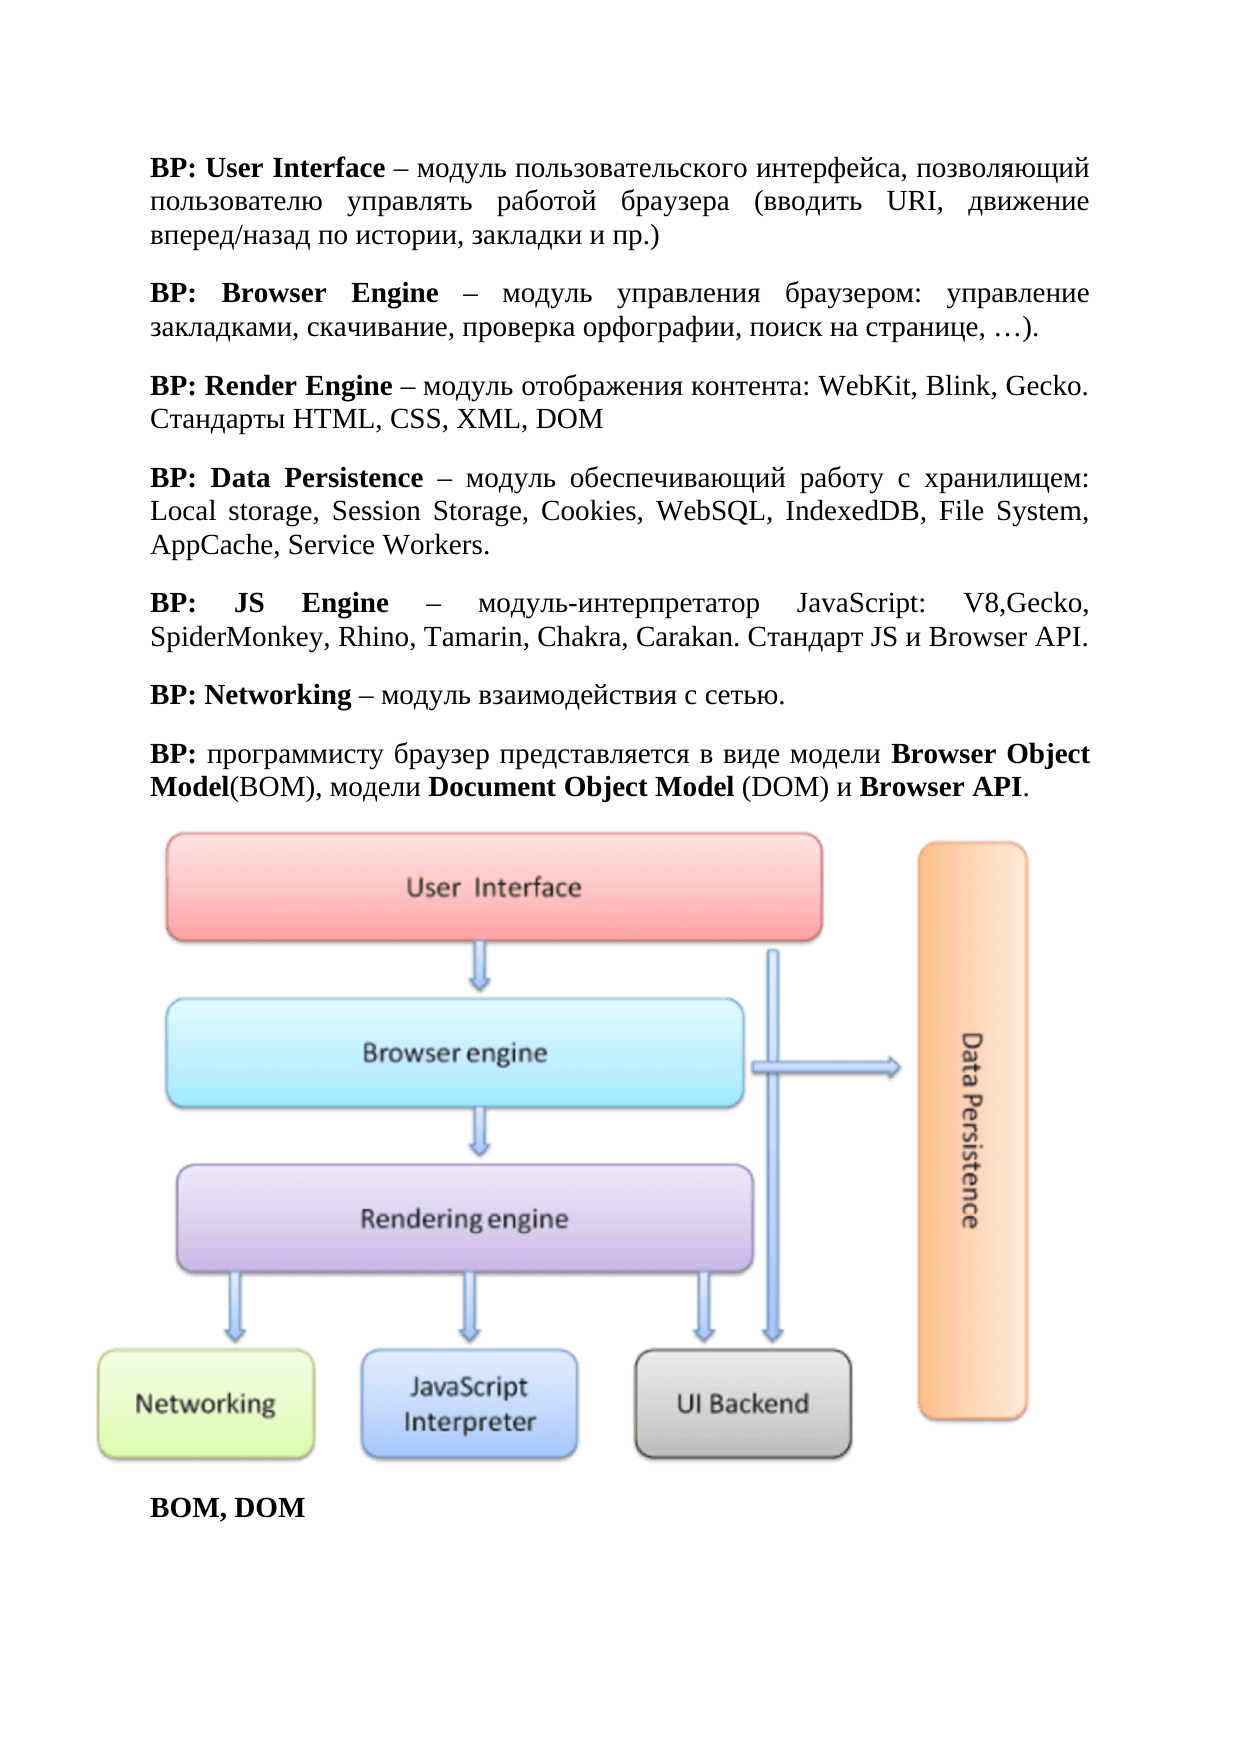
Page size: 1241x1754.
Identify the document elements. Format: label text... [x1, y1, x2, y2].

text BP: JS Engine – модуль-интерпретатор JavaScript: V8,Gecko, SpiderMonkey, Rhino, Tamarin, Chakra, Carakan. Стандарт JS и Browser API. [150, 585, 1090, 652]
text BP: Data Persistence – модуль обеспечивающий работу с хранилищем: Local storage, Session Storage, Cookies, WebSQL, IndexedDB, File System, AppCache, Service Workers. [150, 460, 1090, 560]
text BP: Browser Engine – модуль управления браузером: управление закладками, скачивание, проверка орфографии, поиск на странице, …). [150, 276, 1090, 343]
picture [91, 828, 1032, 1466]
text BP: программисту браузер представляется в виде модели Browser Object Model(BOM), модели Document Object Model (DOM) и Browser API. [150, 736, 1090, 803]
text BP: Render Engine – модуль отображения контента: WebKit, Blink, Gecko. Стандарты HTML, CSS, XML, DOM [150, 368, 1090, 435]
text BP: User Interface – модуль пользовательского интерфейса, позволяющий пользователю управлять работой браузера (вводить URI, движение вперед/назад по истории, закладки и пр.) [150, 150, 1090, 251]
text BP: Networking – модуль взаимодействия с сетью. [150, 677, 1090, 711]
text BOM, DOM [150, 1491, 1090, 1524]
